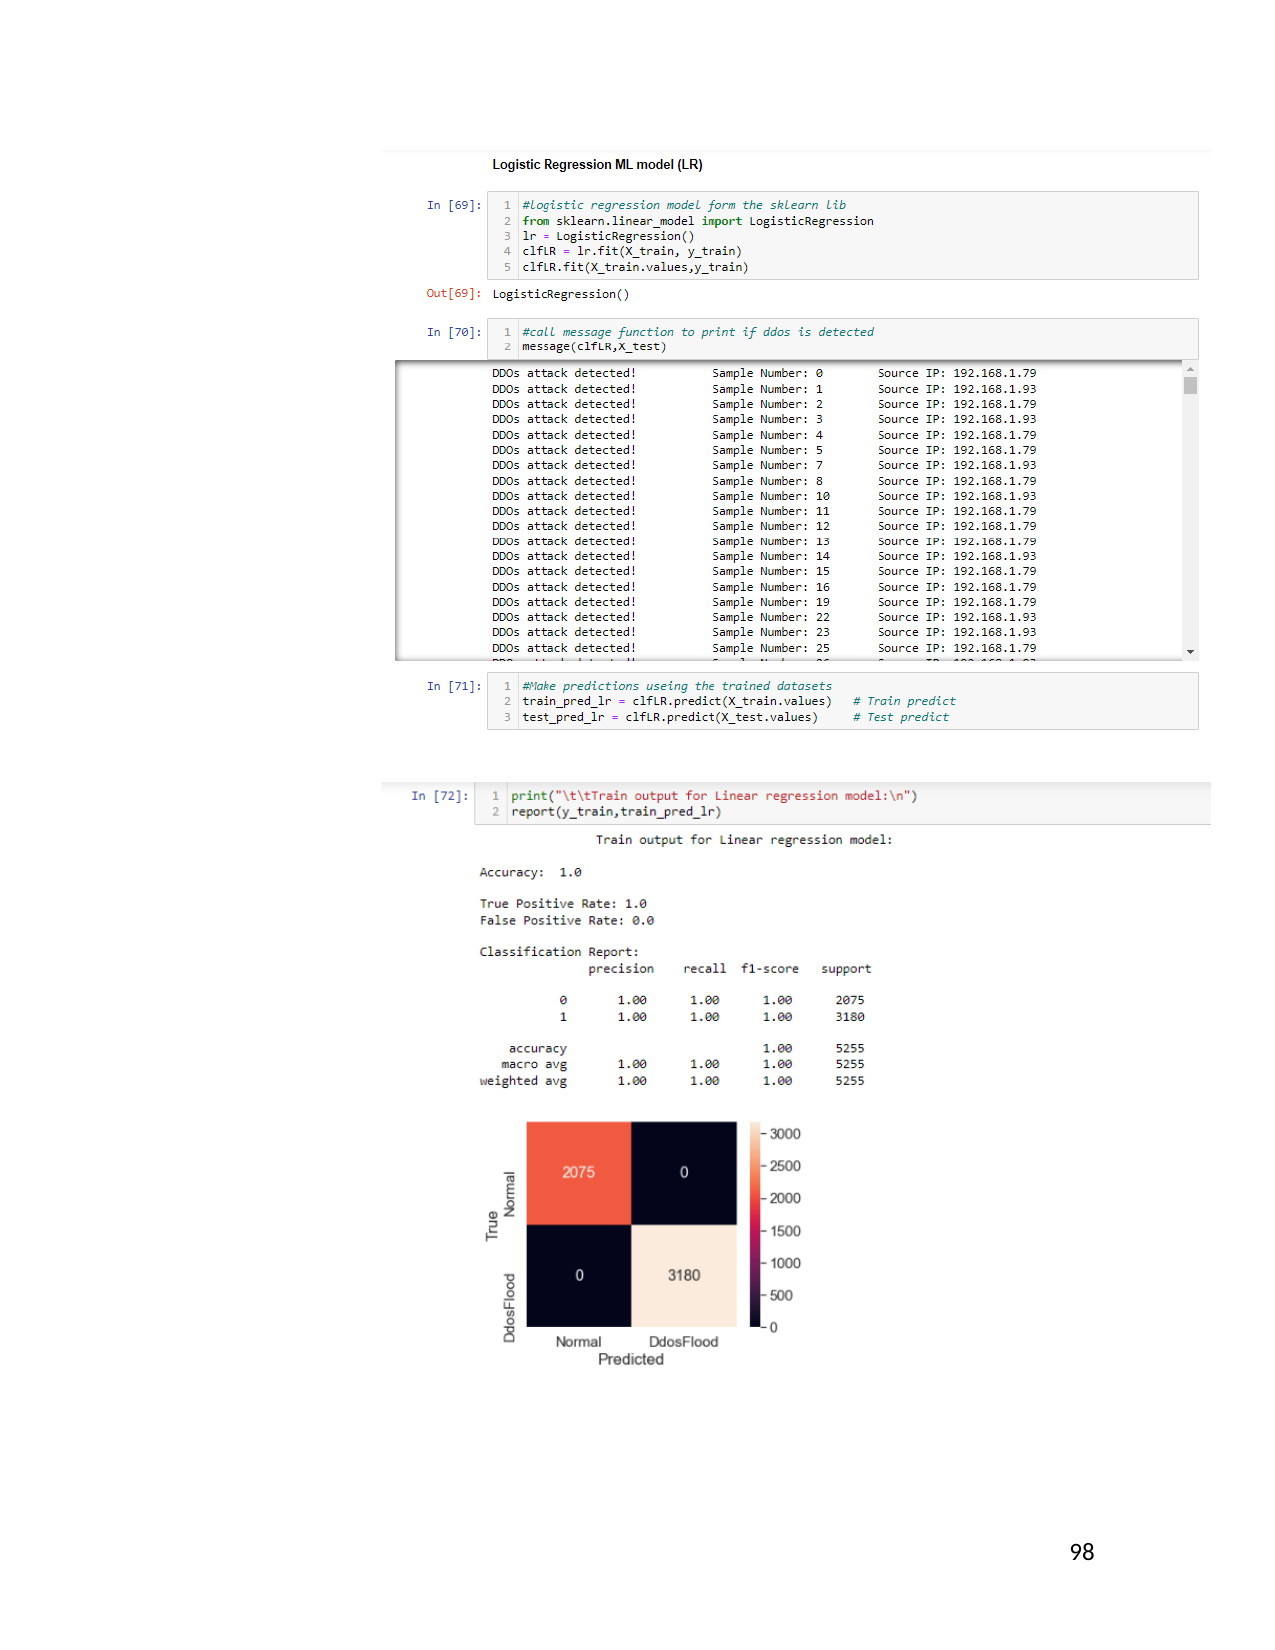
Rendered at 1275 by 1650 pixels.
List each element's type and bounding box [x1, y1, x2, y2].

picture [381, 780, 1212, 1372]
picture [381, 150, 1212, 734]
